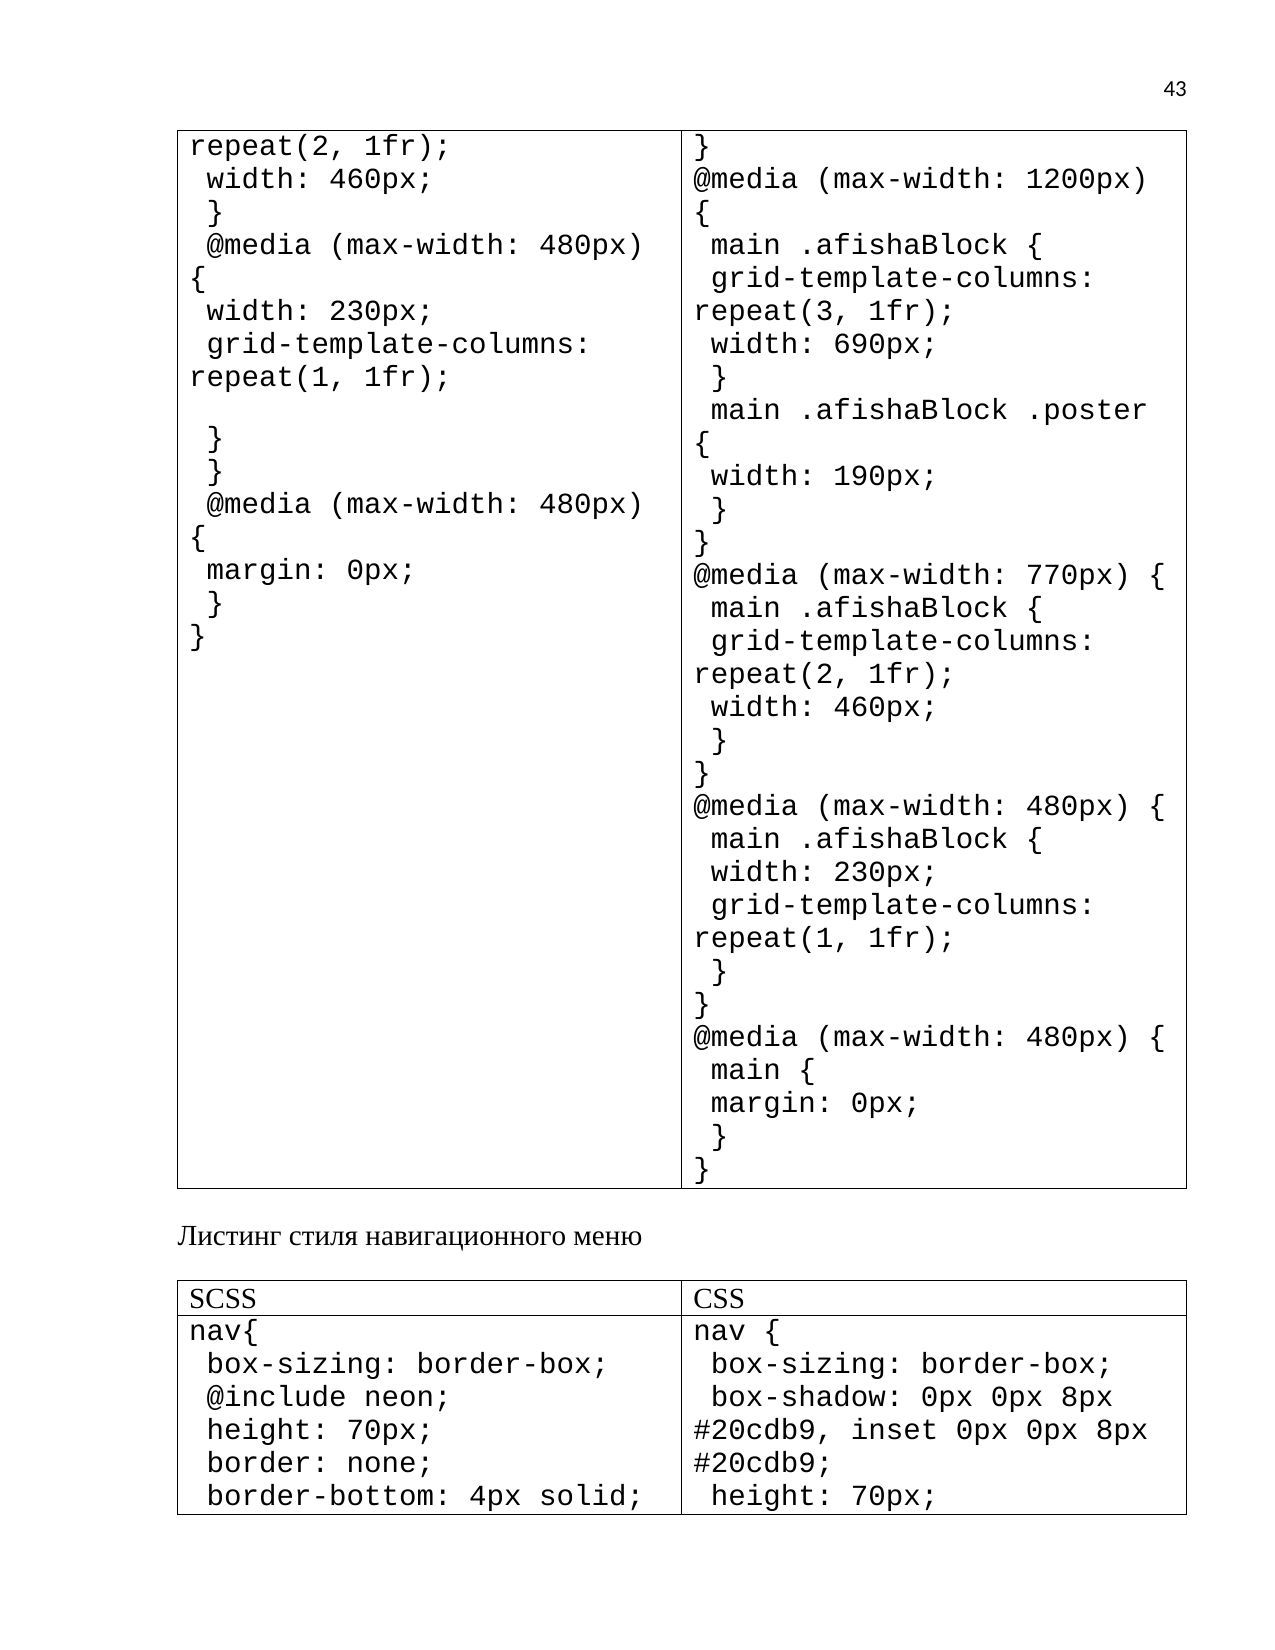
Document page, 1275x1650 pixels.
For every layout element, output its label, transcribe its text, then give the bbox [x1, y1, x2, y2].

text Листинг стиля навигационного меню [177, 1218, 1186, 1251]
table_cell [178, 1316, 681, 1514]
table_header CSS [682, 1281, 1186, 1315]
table_header SCSS [178, 1281, 681, 1315]
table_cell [682, 1316, 1186, 1514]
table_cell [178, 131, 681, 1187]
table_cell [682, 131, 1186, 1187]
